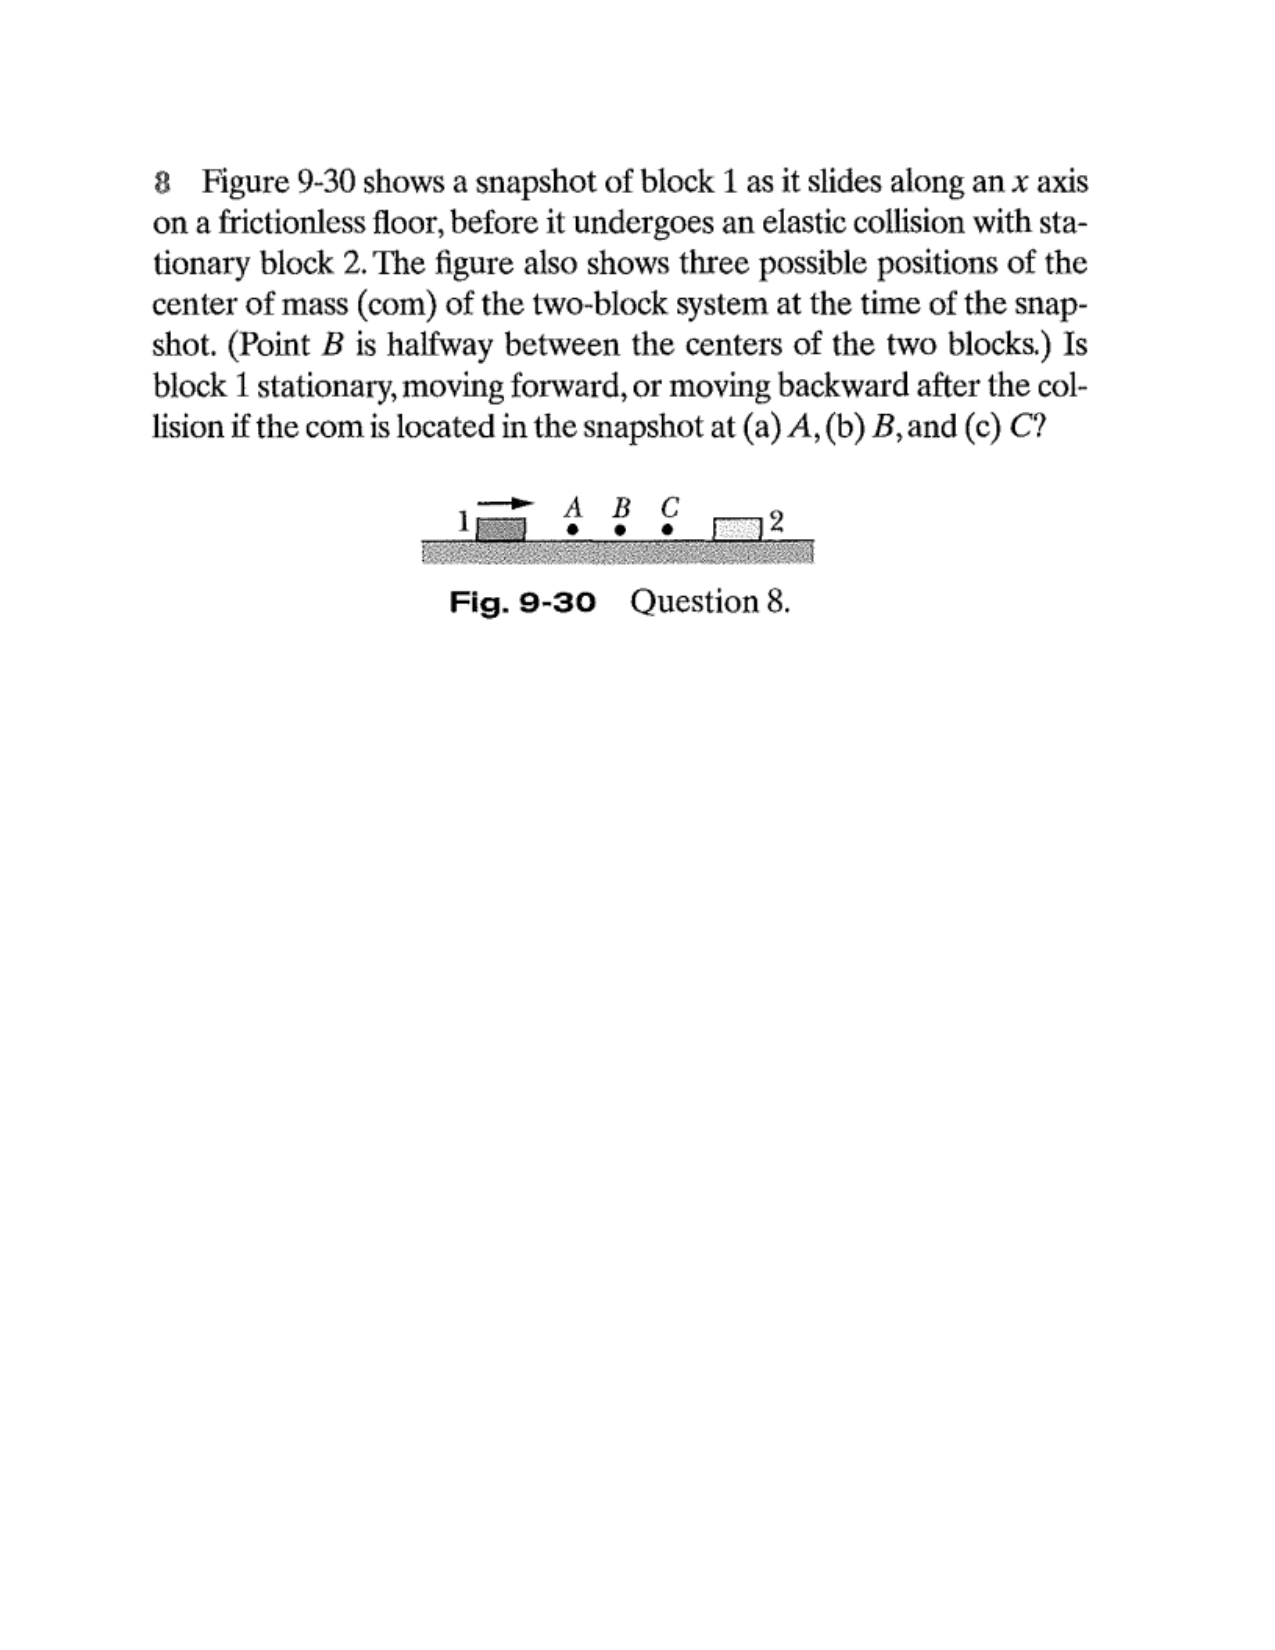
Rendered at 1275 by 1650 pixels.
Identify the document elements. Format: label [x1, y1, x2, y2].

picture [135, 150, 1103, 640]
